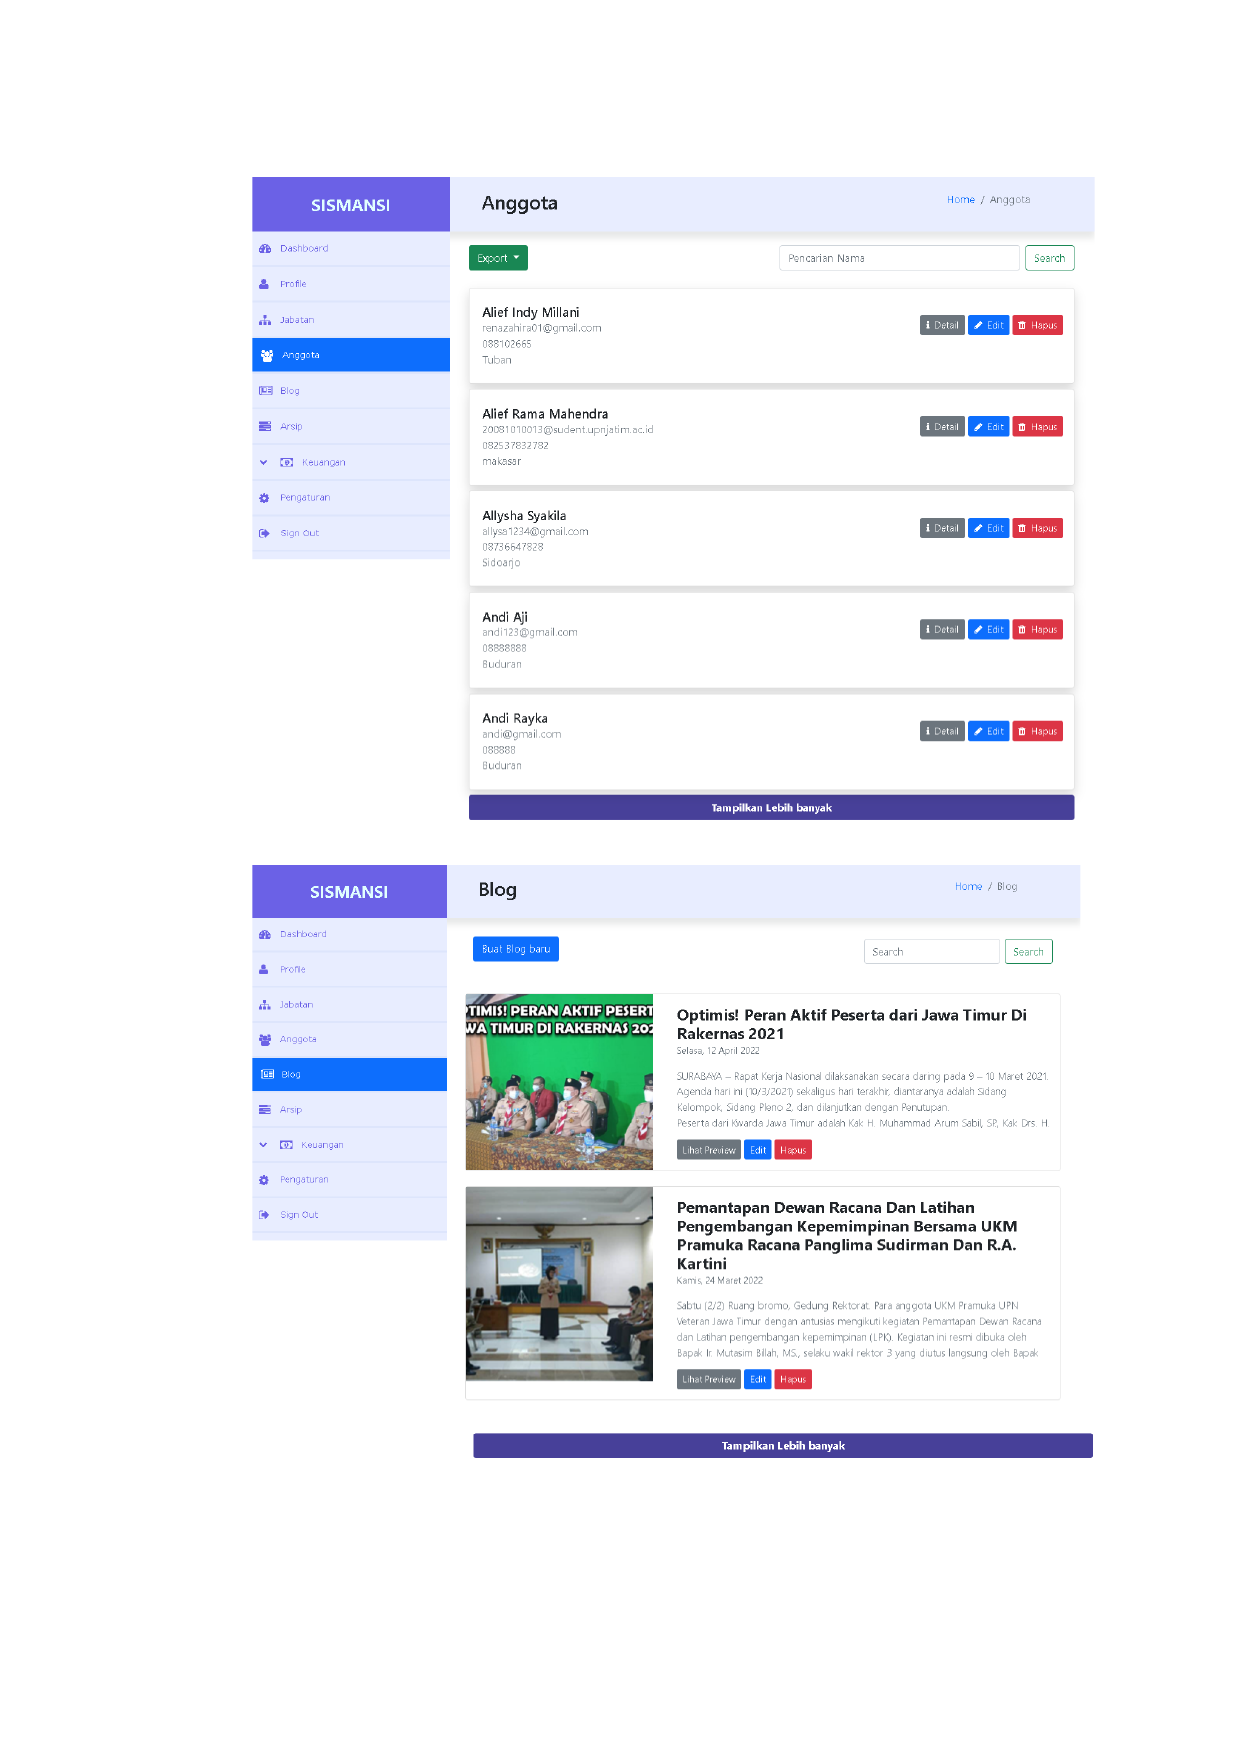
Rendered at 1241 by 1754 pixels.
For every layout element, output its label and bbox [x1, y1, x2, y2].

picture [252, 1426, 1114, 1480]
picture [252, 865, 1081, 1402]
picture [252, 177, 1095, 840]
